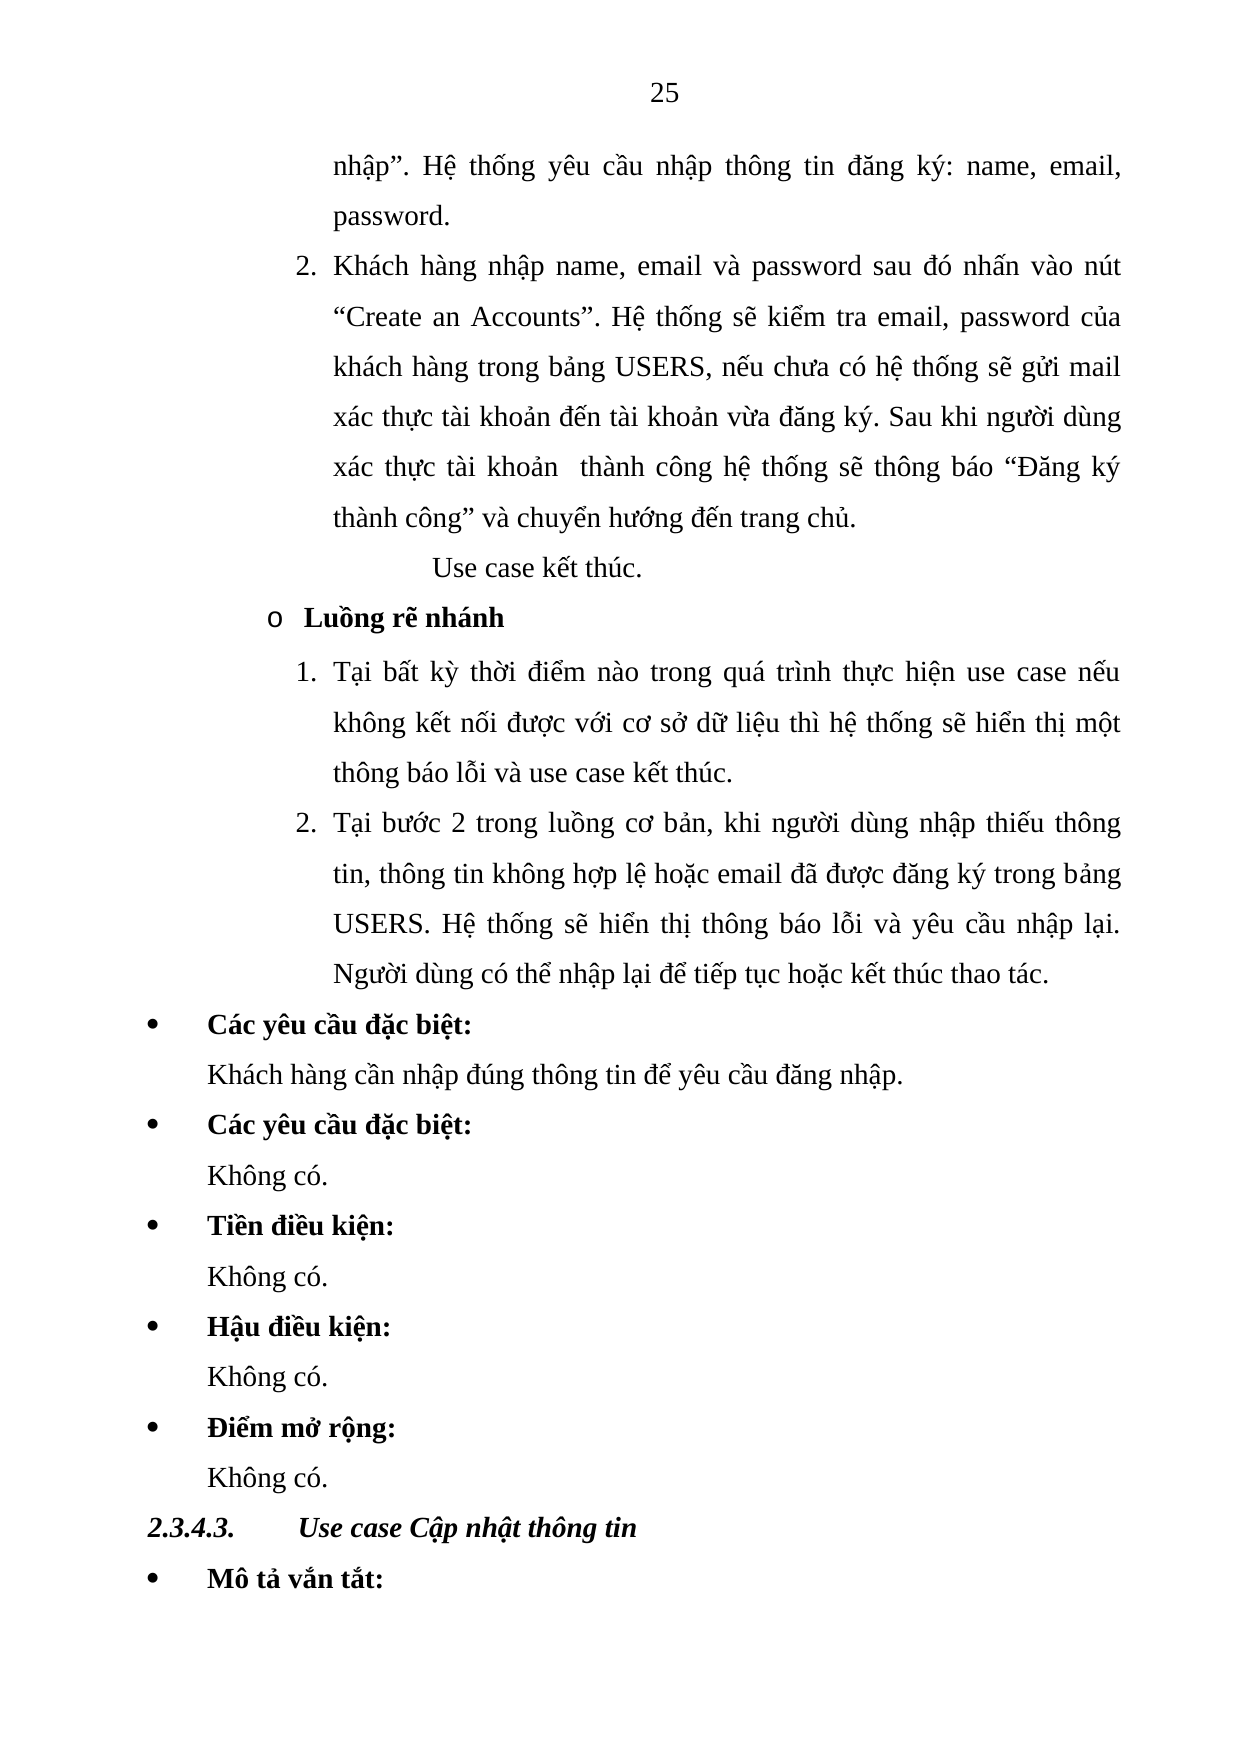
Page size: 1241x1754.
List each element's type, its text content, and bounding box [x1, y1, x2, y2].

text Hậu điều kiện: [148, 1309, 1122, 1343]
list Tại bất kỳ thời điểm nào trong quá trình thực hiện use case nếu không kết nối được với cơ sở dữ liệu thì hệ thống sẽ hiển thị một thông báo lỗi và use case kết thúc. [295, 654, 1122, 789]
text Không có. [148, 1158, 1122, 1191]
text Không có. [148, 1359, 1122, 1393]
text Các yêu cầu đặc biệt: [148, 1007, 1122, 1040]
list Use case kết thúc. [373, 550, 1122, 584]
list Khách hàng nhập name, email và password sau đó nhấn vào nút “Create an Accounts”. Hệ thống sẽ kiểm tra email, password của khách hàng trong bảng USERS, nếu chưa có hệ thống sẽ gửi mail xác thực tài khoản đến tài khoản vừa đăng ký. Sau khi người dùng xác thực tài khoản thành công hệ thống sẽ thông báo “Đăng ký thành công” và chuyển hướng đến trang chủ. [295, 248, 1122, 533]
text Các yêu cầu đặc biệt: [148, 1107, 1122, 1141]
text Mô tả vắn tắt: [148, 1561, 1122, 1594]
text Điểm mở rộng: [148, 1410, 1122, 1443]
text Không có. [148, 1460, 1122, 1494]
text Không có. [148, 1259, 1122, 1292]
list Luồng rẽ nhánh [266, 601, 1122, 637]
text Tiền điều kiện: [148, 1208, 1122, 1242]
text Khách hàng cần nhập đúng thông tin để yêu cầu đăng nhập. [148, 1057, 1122, 1091]
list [295, 148, 1122, 232]
list Tại bước 2 trong luồng cơ bản, khi người dùng nhập thiếu thông tin, thông tin không hợp lệ hoặc email đã được đăng ký trong bảng USERS. Hệ thống sẽ hiển thị thông báo lỗi và yêu cầu nhập lại. Người dùng có thể nhập lại để tiếp tục hoặc kết thúc thao tác. [295, 806, 1122, 990]
subtitle Use case Cập nhật thông tin [148, 1510, 1122, 1544]
